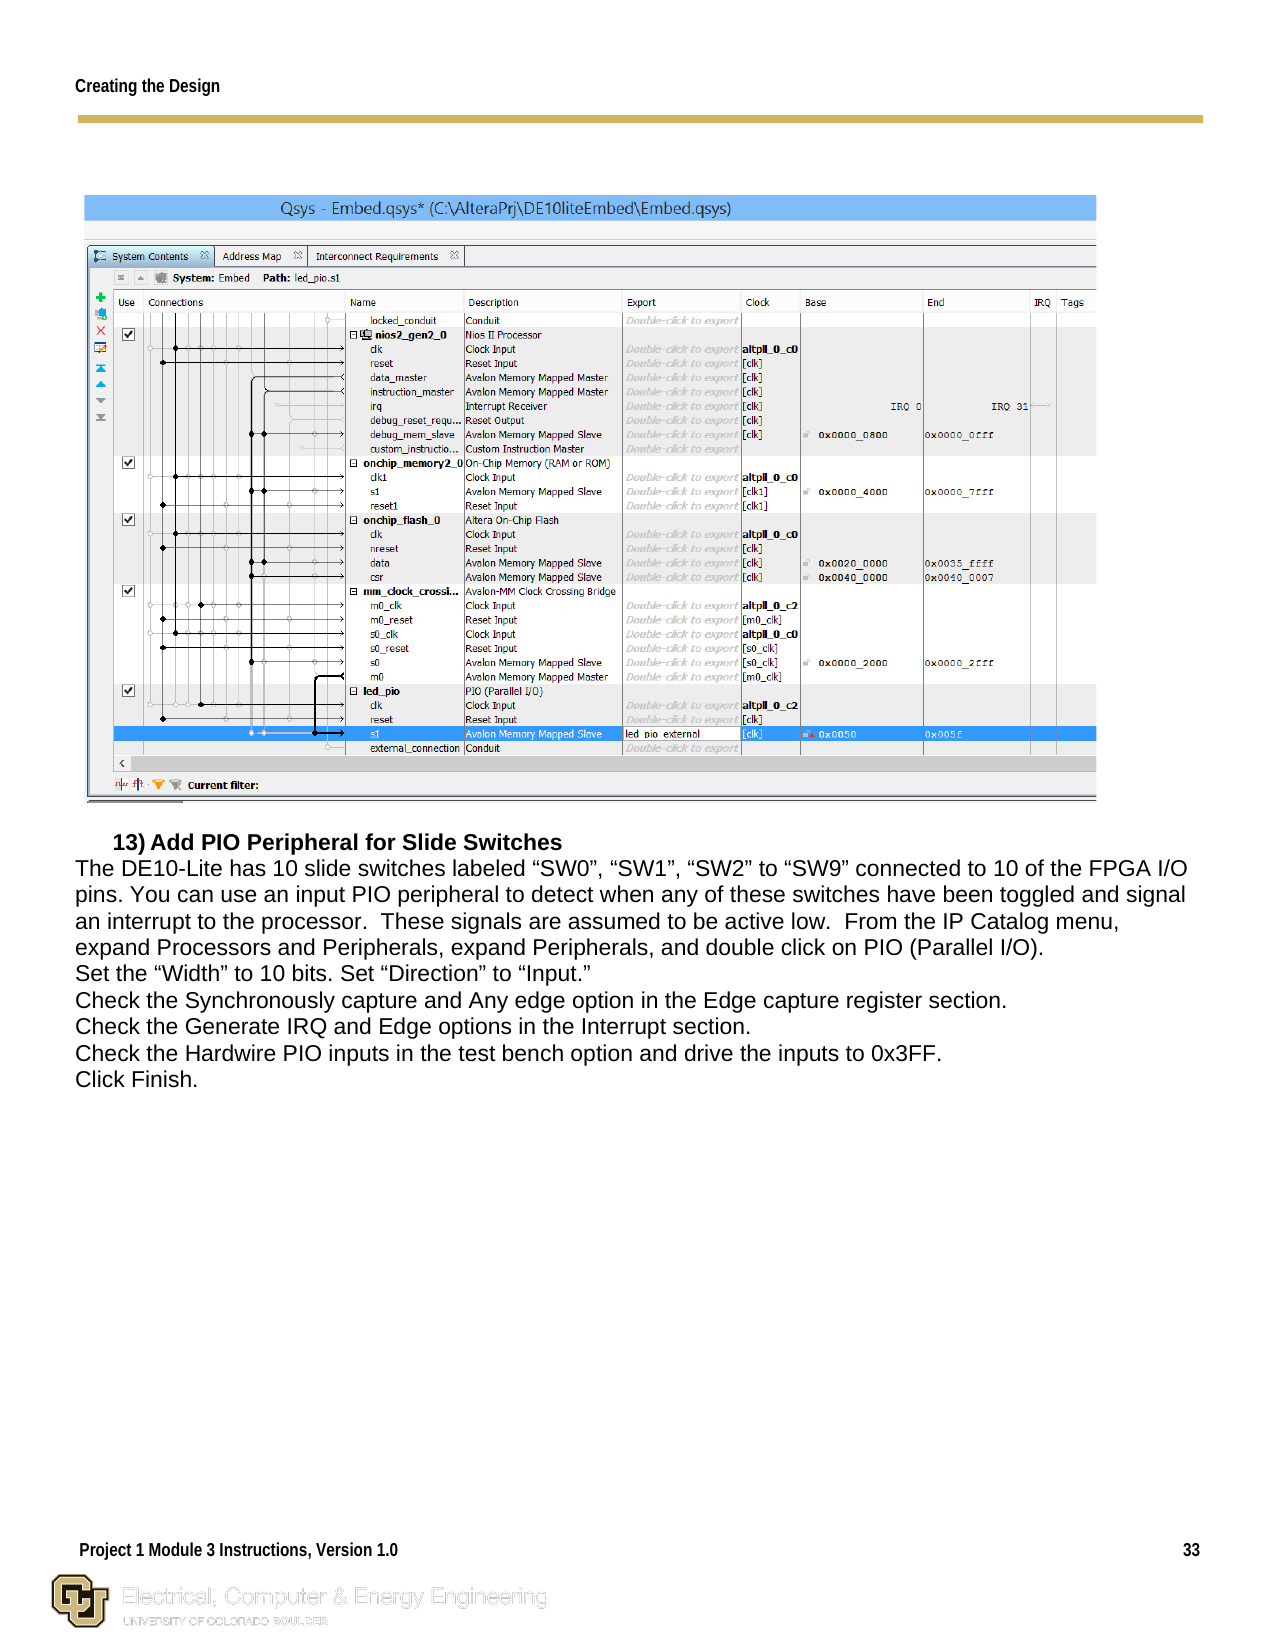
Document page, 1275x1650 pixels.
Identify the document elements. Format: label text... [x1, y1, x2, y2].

text Click Finish. [75, 1066, 1200, 1092]
picture [51, 1574, 547, 1628]
text Check the Hardwire PIO inputs in the test bench option and drive the inputs to 0x3FF. [75, 1039, 1200, 1066]
text Set the “Width” to 10 bits. Set “Direction” to “Input.” [75, 960, 1200, 987]
text Check the Synchronously capture and Any edge option in the Edge capture register section. [75, 987, 1200, 1013]
text Check the Generate IRQ and Edge options in the Interrupt section. [75, 1013, 1200, 1039]
picture [84, 195, 1097, 803]
list Add PIO Peripheral for Slide Switches [112, 829, 1200, 855]
text The DE10-Lite has 10 slide switches labeled “SW0”, “SW1”, “SW2” to “SW9” connected to 10 of the FPGA I/O pins. You can use an input PIO peripheral to detect when any of these switches have been toggled and signal an interrupt to the processor. These signals are assumed to be active low. From the IP Catalog menu, expand Processors and Peripherals, expand Peripherals, and double click on PIO (Parallel I/O). [75, 855, 1200, 960]
